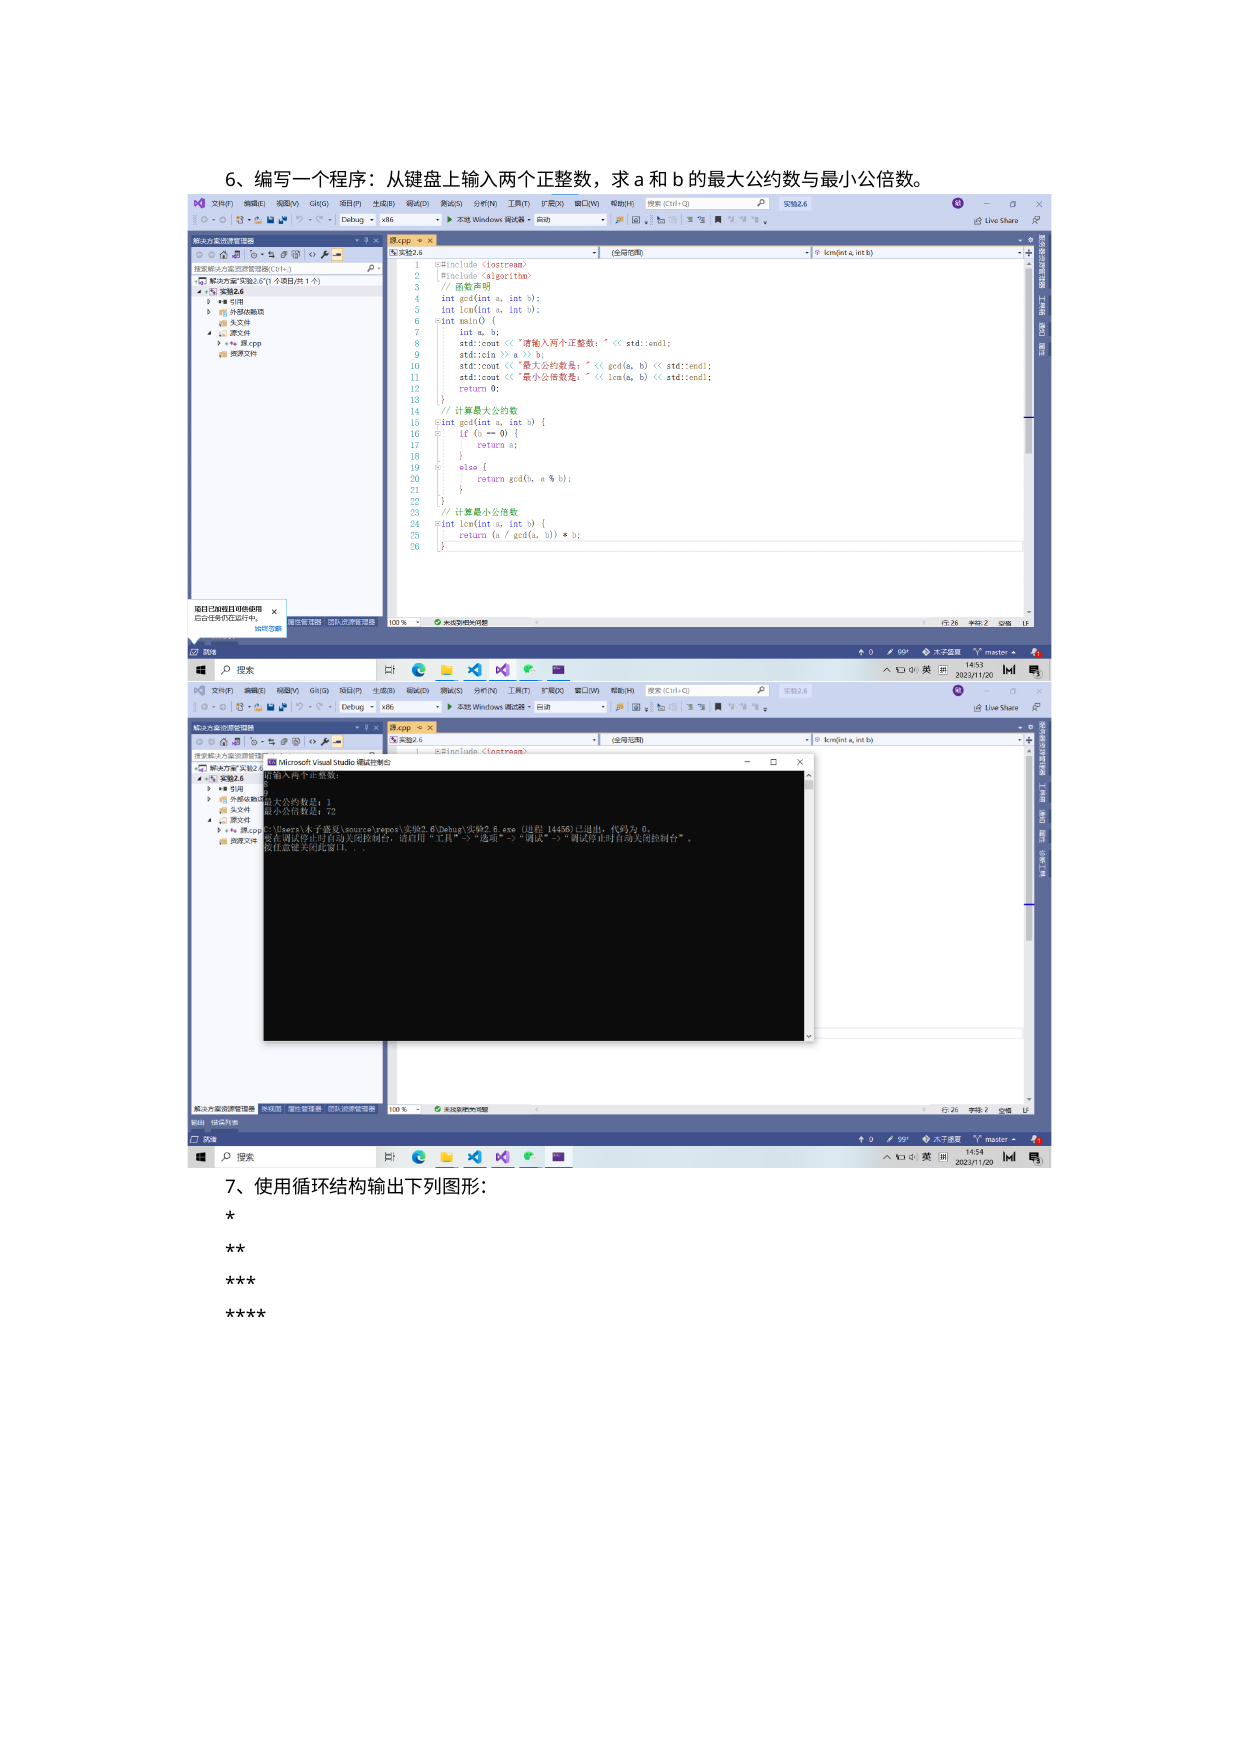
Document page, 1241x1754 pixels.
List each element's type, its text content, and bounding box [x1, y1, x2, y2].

text * [187, 1202, 1053, 1234]
picture [187, 682, 1052, 1168]
text **** [187, 1299, 1053, 1332]
text ** [187, 1234, 1053, 1267]
picture [187, 194, 1052, 681]
text *** [187, 1267, 1053, 1299]
text 7、使用循环结构输出下列图形： [187, 1169, 1053, 1202]
